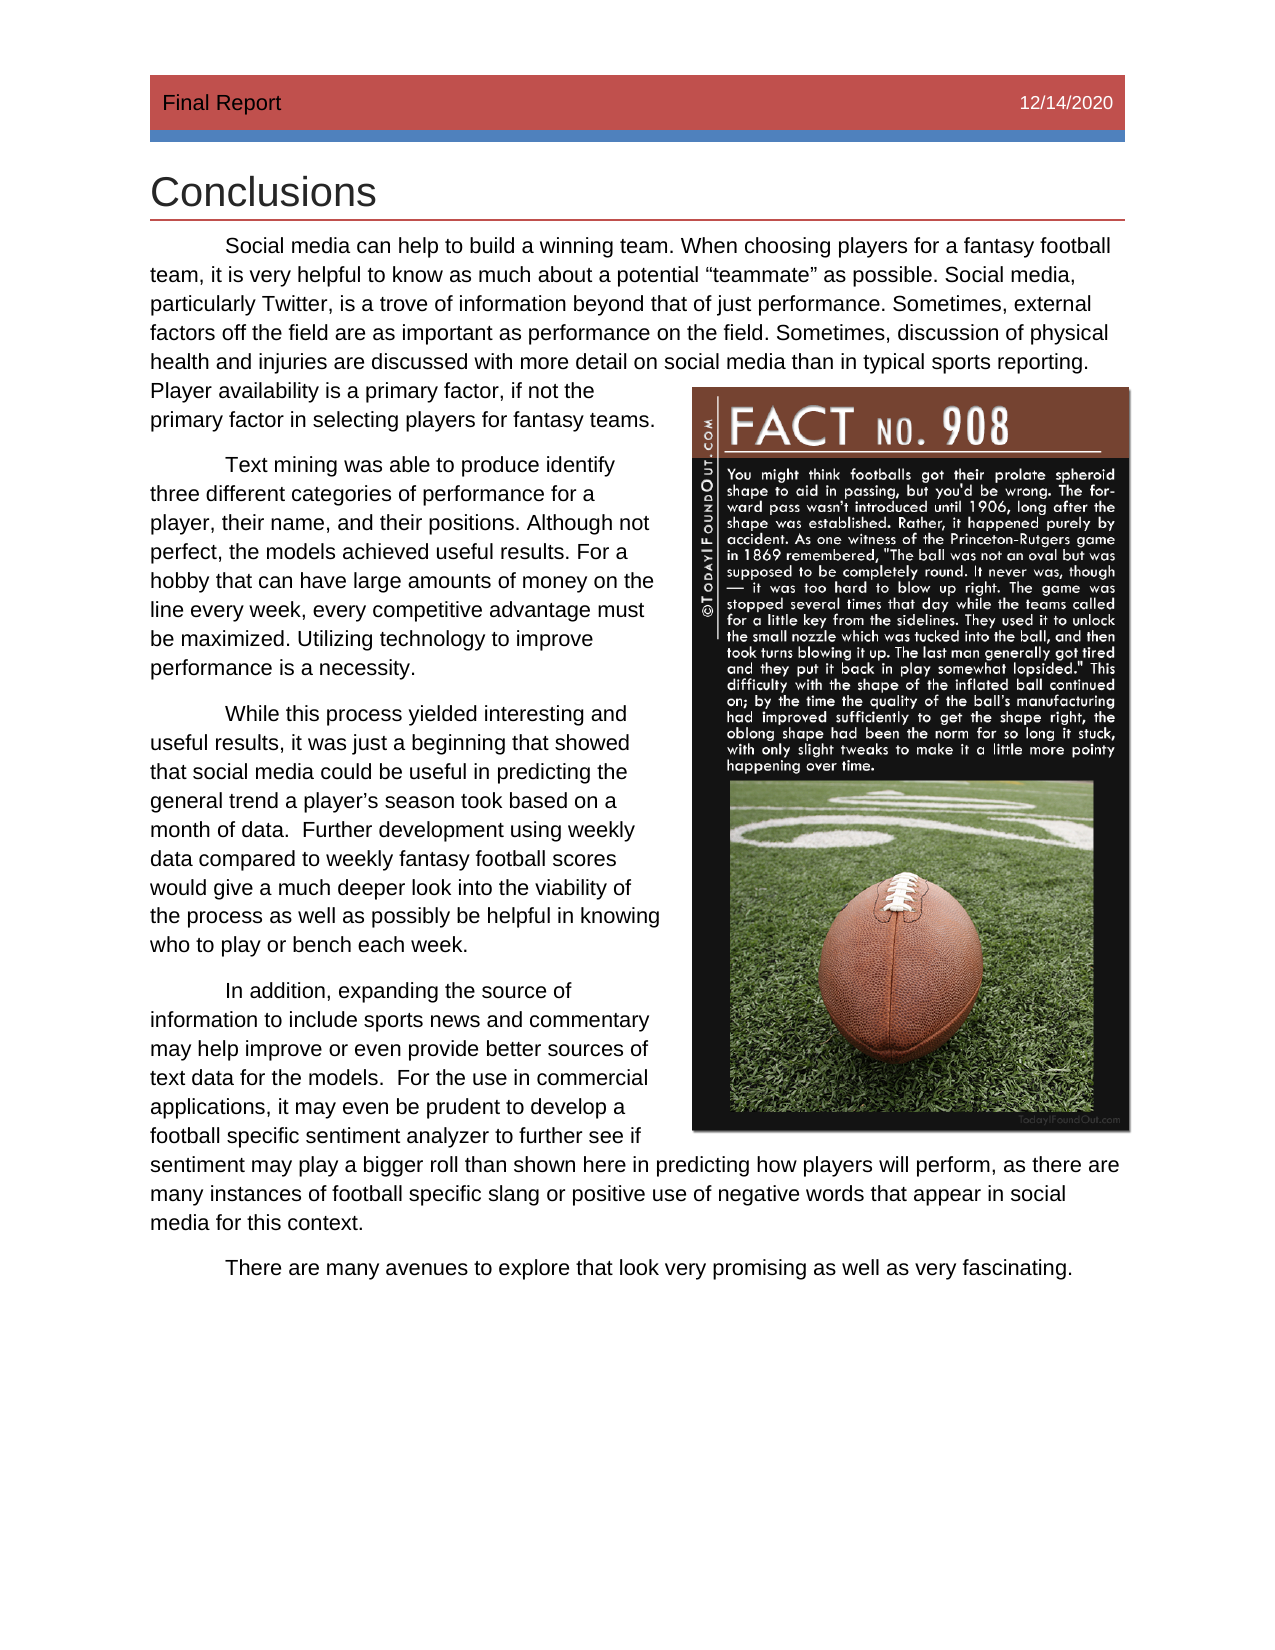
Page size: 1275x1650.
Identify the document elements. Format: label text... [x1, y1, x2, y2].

subtitle Conclusions [150, 167, 1125, 219]
text Social media can help to build a winning team. When choosing players for a fantasy football team, it is very helpful to know as much about a potential “teammate” as possible. Social media, particularly Twitter, is a trove of information beyond that of just performance. Sometimes, external factors off the field are as important as performance on the field. Sometimes, discussion of physical health and injuries are discussed with more detail on social media than in typical sports reporting. Player availability is a primary factor, if not the primary factor in selecting players for fantasy teams. [150, 233, 1125, 432]
picture [685, 381, 1136, 1138]
text Text mining was able to produce identify three different categories of performance for a player, their name, and their positions. Although not perfect, the models achieved useful results. For a hobby that can have large amounts of money on the line every week, every competitive advantage must be maximized. Utilizing technology to improve performance is a necessity. [150, 452, 685, 680]
text In addition, expanding the source of information to include sports news and commentary may help improve or even provide better sources of text data for the models. For the use in commercial applications, it may even be prudent to develop a football specific sentiment analyzer to further see if sentiment may play a bigger roll than shown here in predicting how players will perform, as there are many instances of football specific slang or positive use of negative words that appear in social media for this context. [150, 978, 1125, 1235]
text There are many avenues to explore that look very promising as well as very fascinating. [150, 1255, 1125, 1281]
text While this process yielded interesting and useful results, it was just a beginning that showed that social media could be useful in predicting the general trend a player’s season took based on a month of data. Further development using weekly data compared to weekly fantasy football scores would give a much deeper look into the viability of the process as well as possibly be helpful in knowing who to play or bench each week. [150, 701, 685, 958]
